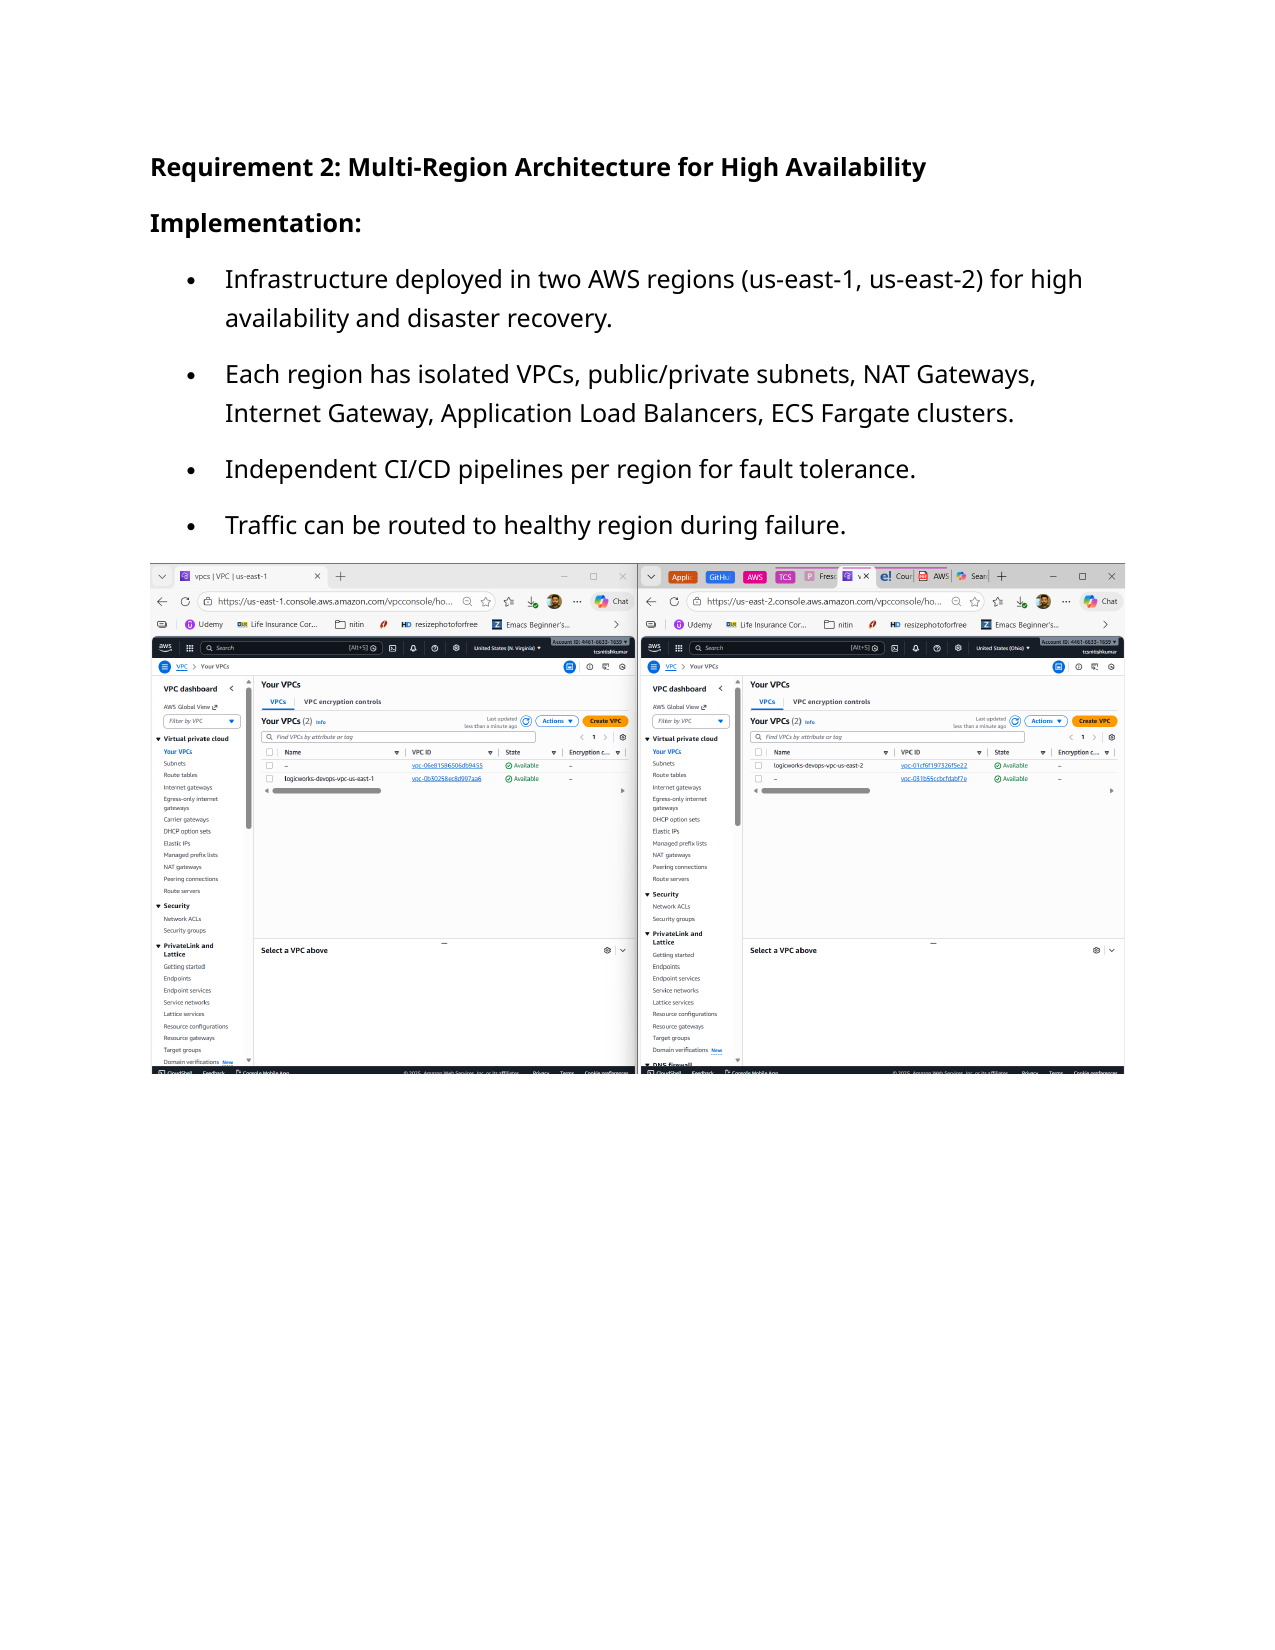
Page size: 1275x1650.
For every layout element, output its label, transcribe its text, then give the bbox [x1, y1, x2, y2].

list Traffic can be routed to healthy region during failure. [187, 507, 1125, 542]
list Each region has isolated VPCs, public/private subnets, NAT Gateways, Internet Gateway, Application Load Balancers, ECS Fargate clusters. [187, 357, 1125, 430]
list Infrastructure deployed in two AWS regions (us-east-1, us-east-2) for high availability and disaster recovery. [187, 262, 1125, 335]
list Independent CI/CD pipelines per region for fault tolerance. [187, 452, 1125, 486]
picture [150, 563, 1125, 1074]
text Implementation: [150, 206, 1125, 240]
text Requirement 2: Multi-Region Architecture for High Availability [150, 150, 1125, 184]
